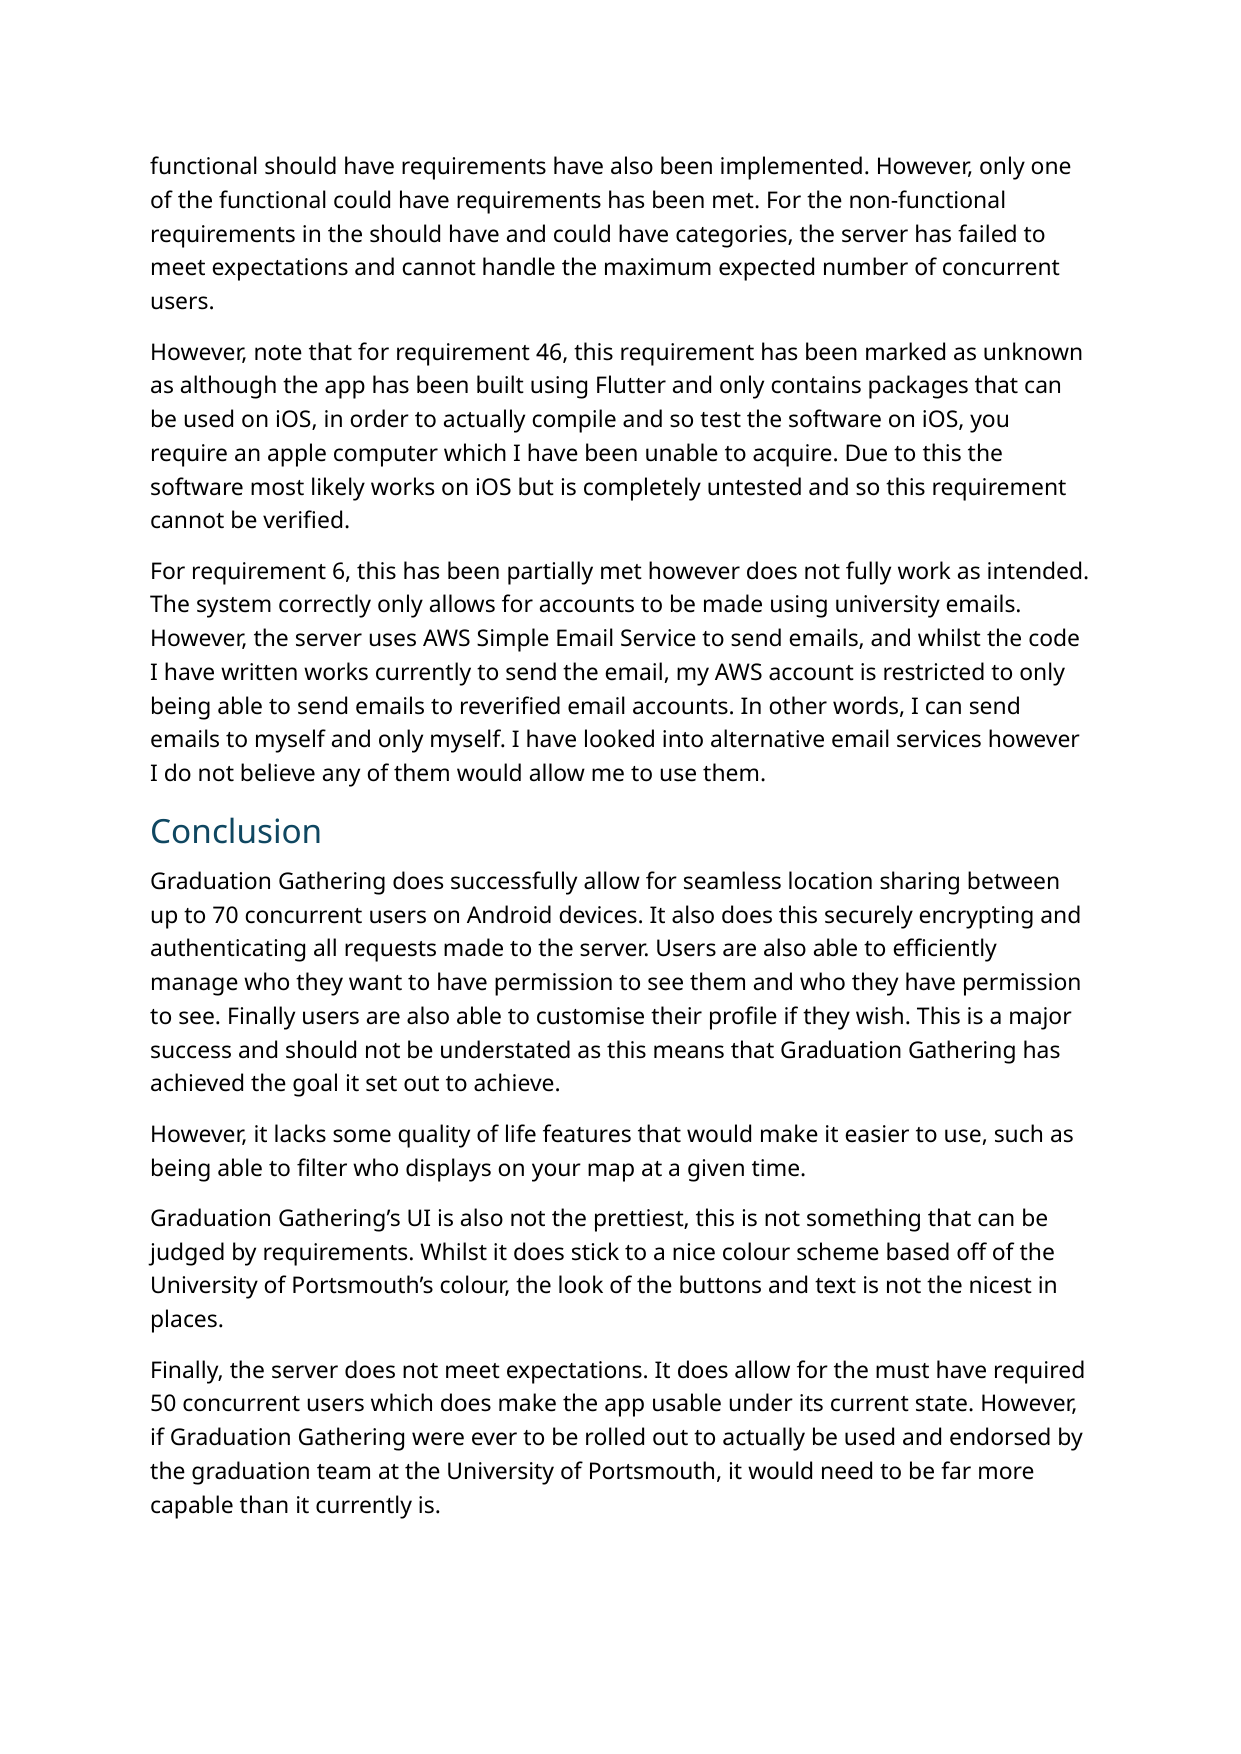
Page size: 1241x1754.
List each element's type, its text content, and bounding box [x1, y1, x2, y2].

text For requirement 6, this has been partially met however does not fully work as intended. The system correctly only allows for accounts to be made using university emails. However, the server uses AWS Simple Email Service to send emails, and whilst the code I have written works currently to send the email, my AWS account is restricted to only being able to send emails to reverified email accounts. In other words, I can send emails to myself and only myself. I have looked into alternative email services however I do not believe any of them would allow me to use them. [150, 554, 1090, 788]
subtitle Conclusion [150, 807, 1090, 853]
text However, note that for requirement 46, this requirement has been marked as unknown as although the app has been built using Flutter and only contains packages that can be used on iOS, in order to actually compile and so test the software on iOS, you require an apple computer which I have been unable to acquire. Due to this the software most likely works on iOS but is completely untested and so this requirement cannot be verified. [150, 335, 1090, 535]
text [150, 150, 1090, 316]
text Graduation Gathering does successfully allow for seamless location sharing between up to 70 concurrent users on Android devices. It also does this securely encrypting and authenticating all requests made to the server. Users are also able to efficiently manage who they want to have permission to see them and who they have permission to see. Finally users are also able to customise their profile if they wish. This is a major success and should not be understated as this means that Graduation Gathering has achieved the goal it set out to achieve. [150, 865, 1090, 1098]
text However, it lacks some quality of life features that would make it easier to use, such as being able to filter who displays on your map at a given time. [150, 1118, 1090, 1183]
text Finally, the server does not meet expectations. It does allow for the must have required 50 concurrent users which does make the app usable under its current state. However, if Graduation Gathering were ever to be rolled out to actually be used and endorsed by the graduation team at the University of Portsmouth, it would need to be far more capable than it currently is. [150, 1353, 1090, 1520]
text Graduation Gathering’s UI is also not the prettiest, this is not something that can be judged by requirements. Whilst it does stick to a nice colour scheme based off of the University of Portsmouth’s colour, the look of the buttons and text is not the nicest in places. [150, 1202, 1090, 1334]
